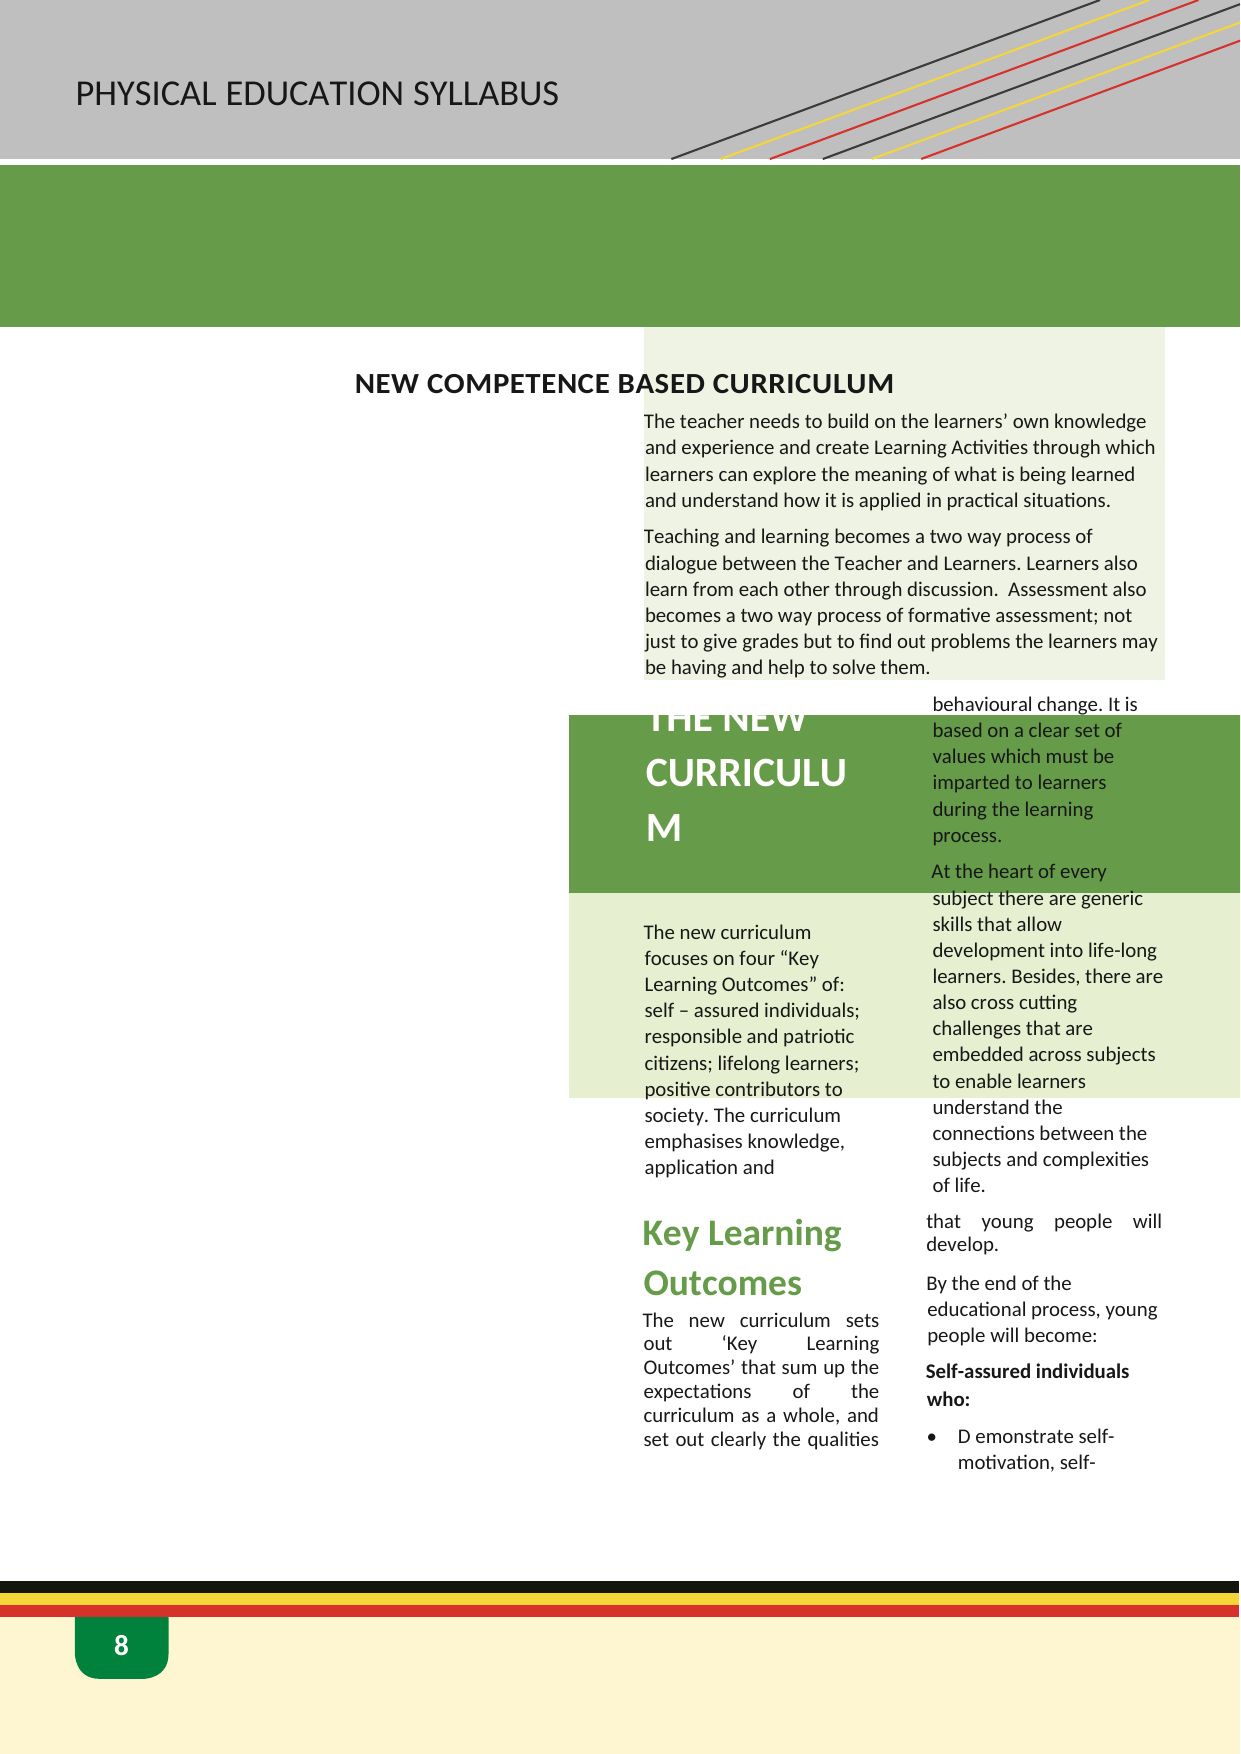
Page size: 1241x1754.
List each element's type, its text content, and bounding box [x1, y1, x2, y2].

list D emonstrate self- motivation, self-management and self-esteem [926, 1423, 1164, 1474]
text The new curriculum focuses on four “Key Learning Outcomes” of: self – assured individuals; responsible and patriotic citizens; lifelong learners; positive contributors to society. The curriculum emphasises knowledge, application and behavioural change. It is based on a clear set of values which must be imparted to learners during the learning process. [643, 919, 876, 1180]
text By the end of the educational process, young people will become: [926, 1270, 1164, 1347]
text The teacher needs to build on the learners’ own knowledge and experience and create Learning Activities through which learners can explore the meaning of what is being learned and understand how it is applied in practical situations. [644, 327, 1165, 512]
text The new curriculum sets out ‘Key Learning Outcomes’ that sum up the expectations of the curriculum as a whole, and set out clearly the qualities that young people will develop. [925, 1209, 1162, 1257]
subtitle Key Learning Outcomes [642, 1209, 882, 1304]
subtitle THE NEW CURRICULUM [646, 691, 877, 852]
text Teaching and learning becomes a two way process of dialogue between the Teacher and Learners. Learners also learn from each other through discussion. Assessment also becomes a two way process of formative assessment; not just to give grades but to find out problems the learners may be having and help to solve them. [644, 524, 1165, 680]
text At the heart of every subject there are generic skills that allow development into life-long learners. Besides, there are also cross cutting challenges that are embedded across subjects to enable learners understand the connections between the subjects and complexities of life. [931, 859, 1164, 1198]
text The new curriculum focuses on four “Key Learning Outcomes” of: self – assured individuals; responsible and patriotic citizens; lifelong learners; positive contributors to society. The curriculum emphasises knowledge, application and behavioural change. It is based on a clear set of values which must be imparted to learners during the learning process. [931, 691, 1164, 847]
text Self-assured individuals who: [926, 1359, 1165, 1412]
text The new curriculum sets out ‘Key Learning Outcomes’ that sum up the expectations of the curriculum as a whole, and set out clearly the qualities that young people will develop. [642, 1308, 879, 1452]
